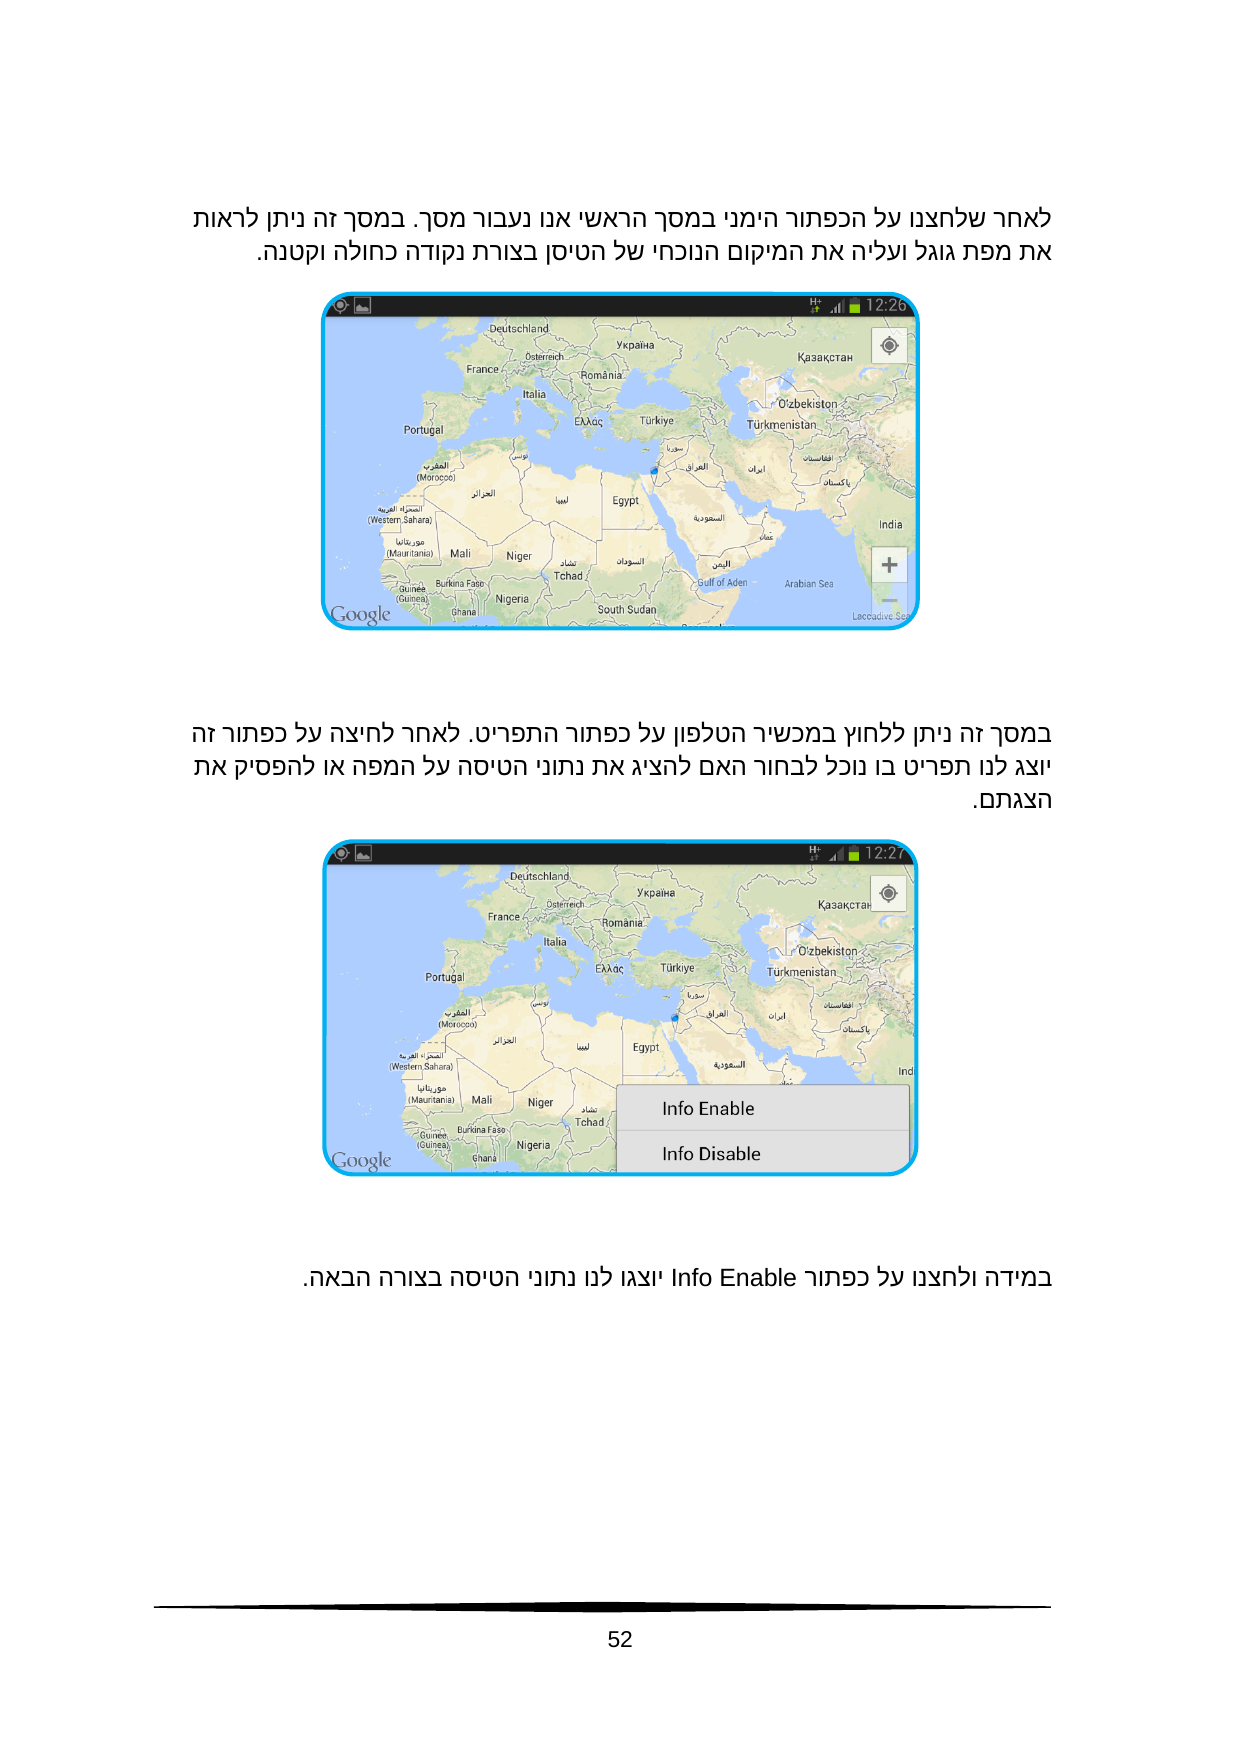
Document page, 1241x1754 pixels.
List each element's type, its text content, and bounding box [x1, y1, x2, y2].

picture [327, 844, 914, 1172]
text לאחר שלחצנו על הכפתור הימני במסך הראשי אנו נעבור מסך. במסך זה ניתן לראות את מפת גוגל ועליה את המיקום הנוכחי של הטיסן בצורת נקודה כחולה וקטנה. [187, 204, 1053, 266]
text במידה ולחצנו על כפתור Info Enable יוצגו לנו נתוני הטיסה בצורה הבאה. [187, 1263, 1053, 1292]
text במסך זה ניתן ללחוץ במכשיר הטלפון על כפתור התפריט. לאחר לחיצה על כפתור זה יוצג לנו תפריט בו נוכל לבחור האם להציג את נתוני הטיסה על המפה או להפסיק את הצגתם. [187, 718, 1053, 813]
picture [326, 297, 915, 626]
